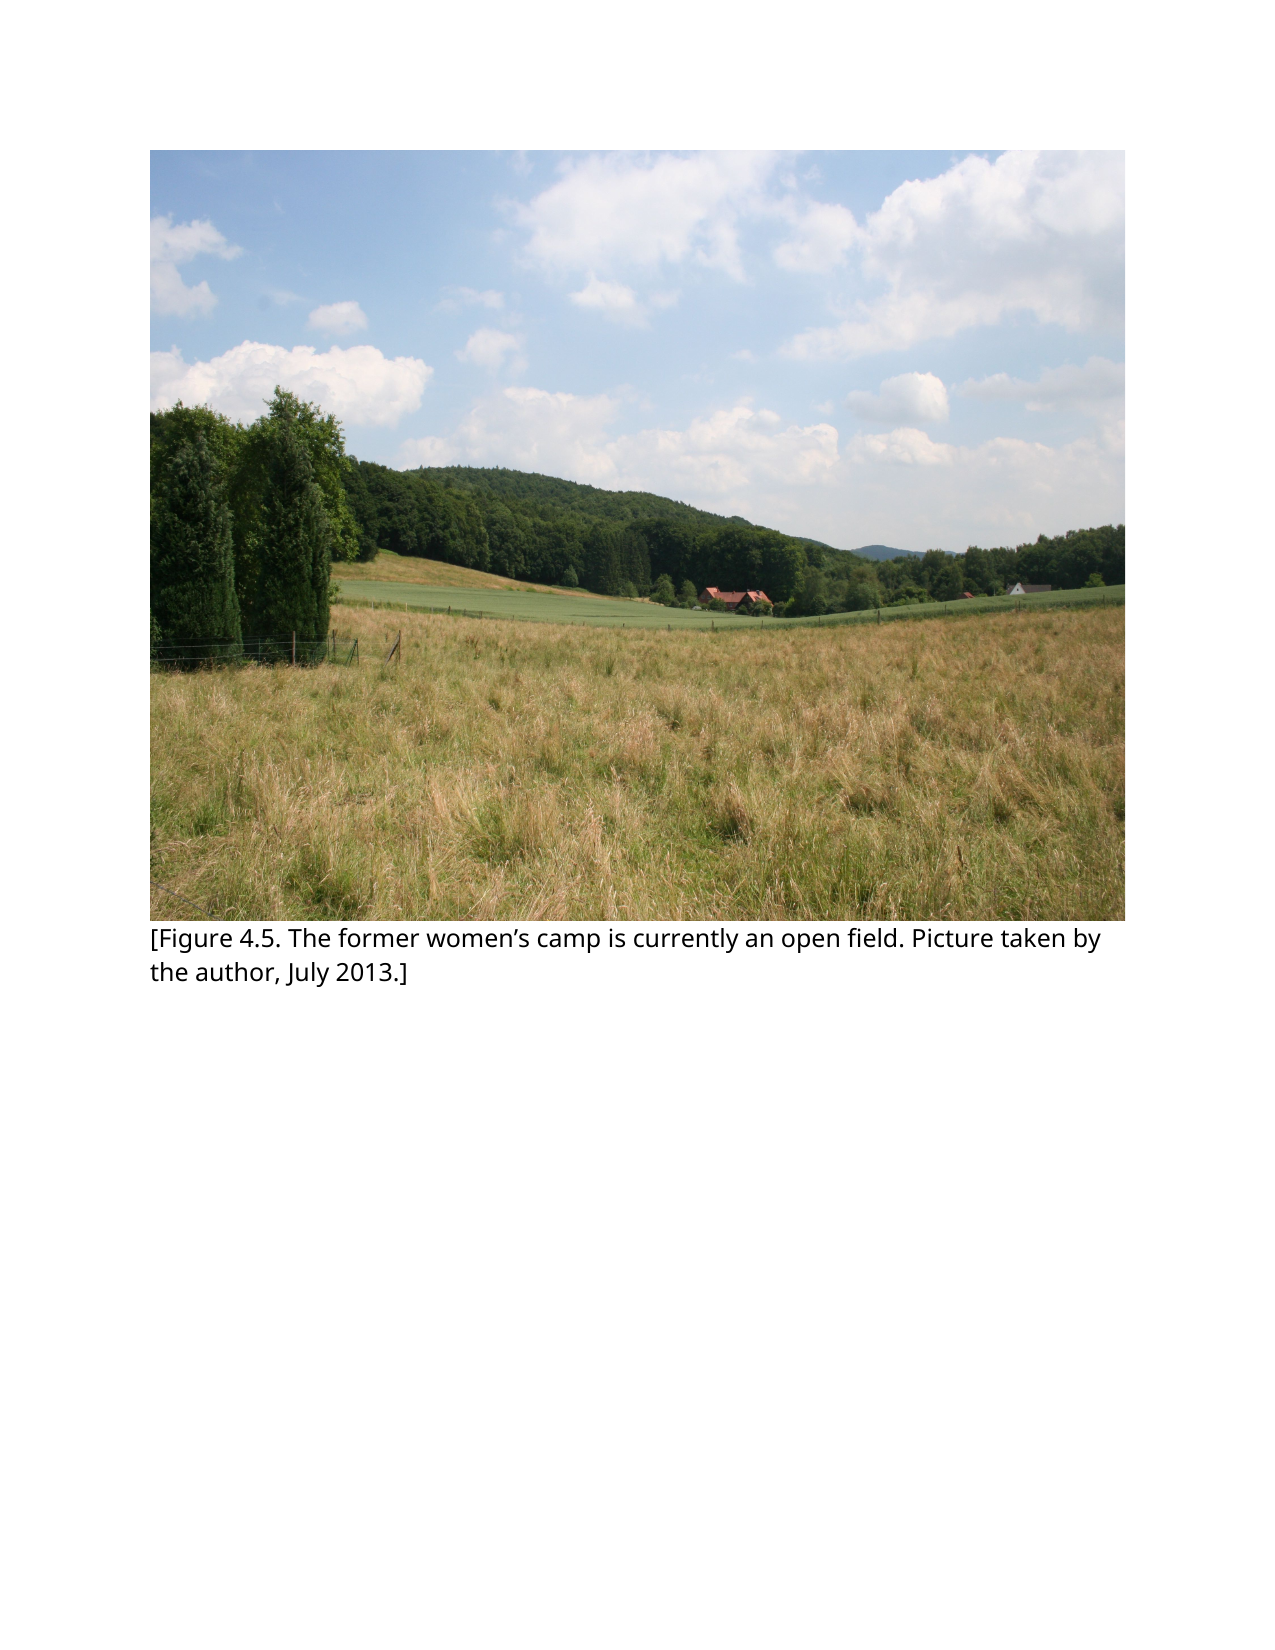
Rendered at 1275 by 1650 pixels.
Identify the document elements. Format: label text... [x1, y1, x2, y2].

text [Figure 4.5. The former women’s camp is currently an open field. Picture taken by the author, July 2013.] [150, 921, 1125, 989]
picture [150, 150, 1125, 921]
